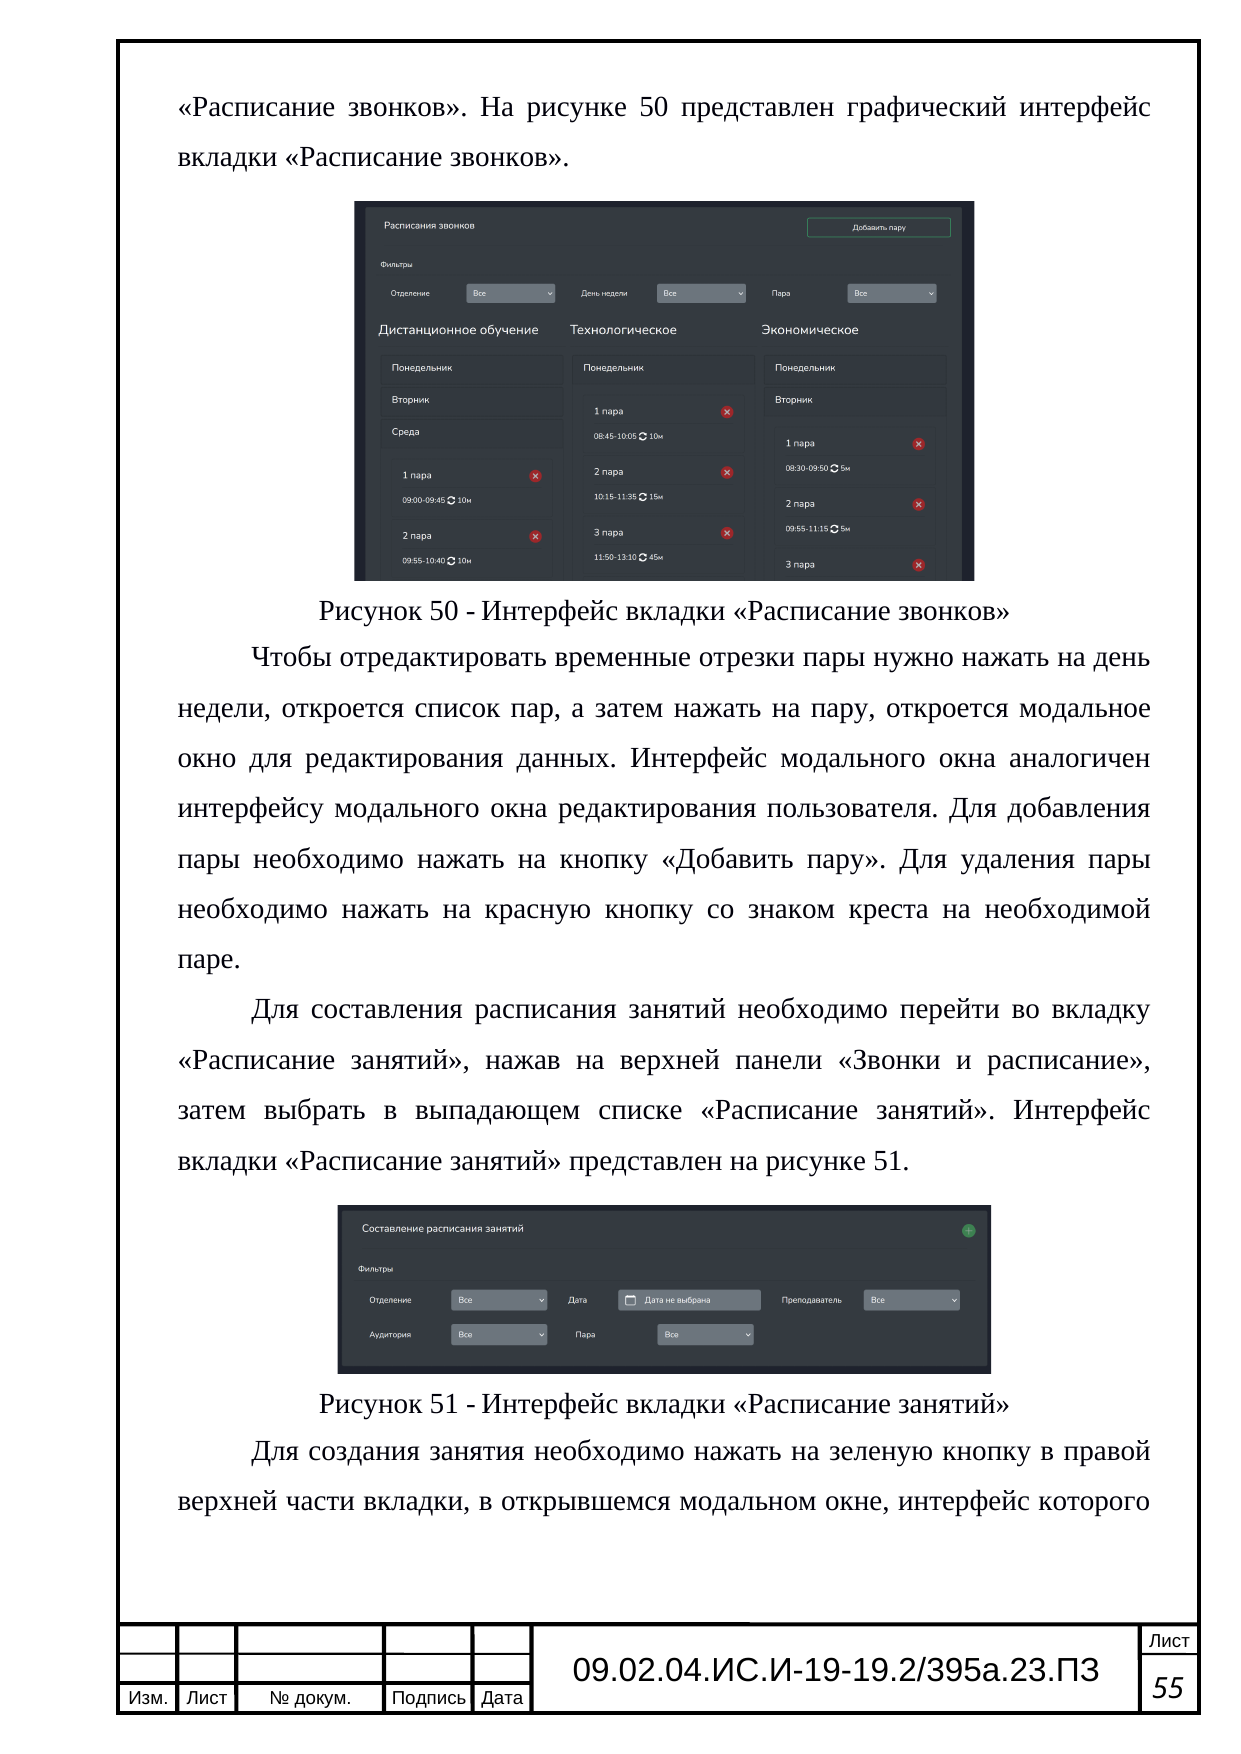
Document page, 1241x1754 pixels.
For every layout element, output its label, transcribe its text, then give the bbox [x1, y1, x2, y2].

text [177, 89, 1152, 172]
text Чтобы отредактировать временные отрезки пары нужно нажать на день недели, откроется список пар, а затем нажать на пару, откроется модальное окно для редактирования данных. Интерфейс модального окна аналогичен интерфейсу модального окна редактирования пользователя. Для добавления пары необходимо нажать на кнопку «Добавить пару». Для удаления пары необходимо нажать на красную кнопку со знаком креста на необходимой паре. [177, 639, 1152, 975]
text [177, 1433, 1152, 1516]
picture [354, 201, 975, 581]
text Для составления расписания занятий необходимо перейти во вкладку «Расписание занятий», нажав на верхней панели «Звонки и расписание», затем выбрать в выпадающем списке «Расписание занятий». Интерфейс вкладки «Расписание занятий» представлен на рисунке 51. [177, 992, 1152, 1176]
picture [337, 1205, 992, 1374]
text Интерфейс вкладки «Расписание занятий» [177, 1387, 1152, 1420]
text Интерфейс вкладки «Расписание звонков» [177, 593, 1152, 627]
